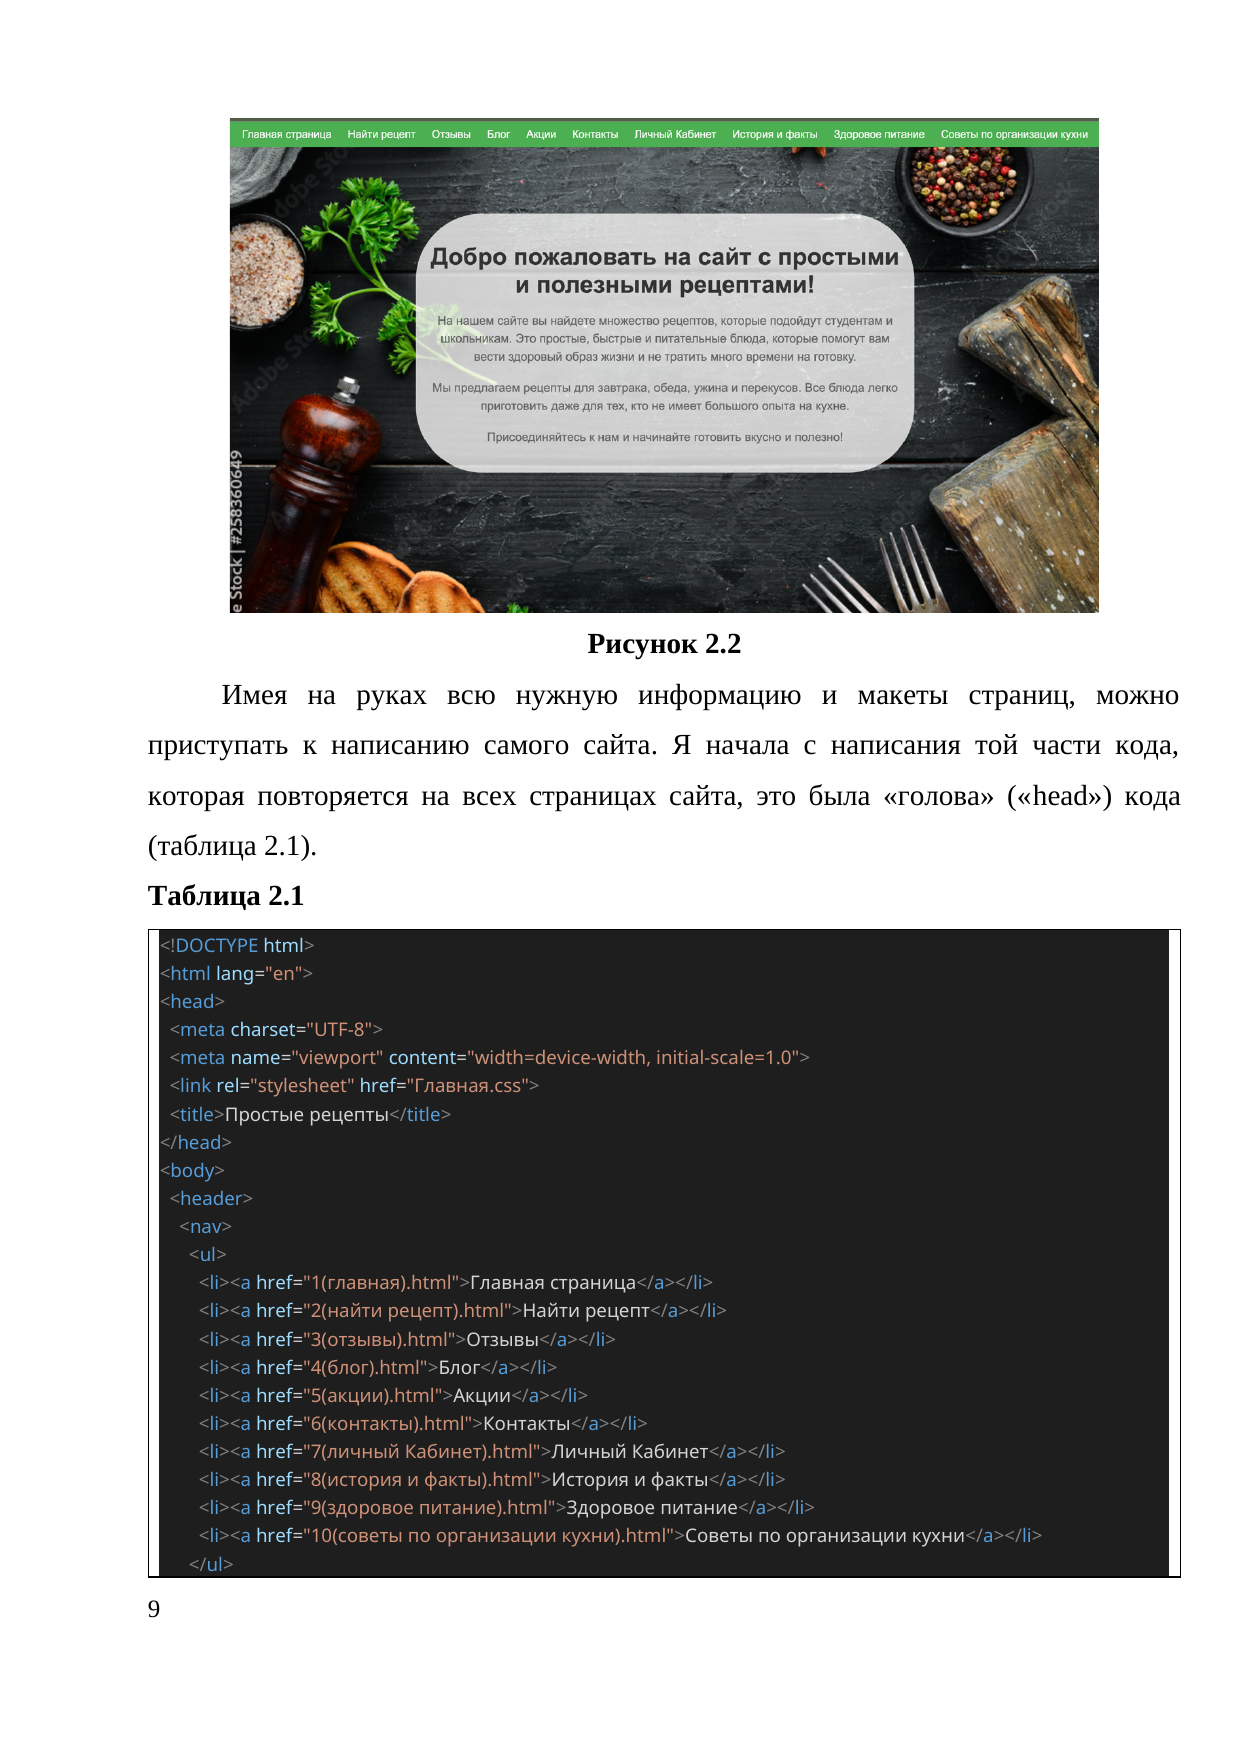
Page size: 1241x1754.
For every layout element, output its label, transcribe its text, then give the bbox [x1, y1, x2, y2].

text Имея на руках всю нужную информацию и макеты страниц, можно приступать к написанию самого сайта. Я начала с написания той части кода, которая повторяется на всех страницах сайта, это была «голова» («head») кода (таблица 2.1). [148, 677, 1181, 861]
text Рисунок 2.2 [148, 627, 1181, 660]
picture [229, 118, 1099, 613]
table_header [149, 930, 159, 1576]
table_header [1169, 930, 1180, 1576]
text Таблица 2.1 [148, 878, 1181, 912]
